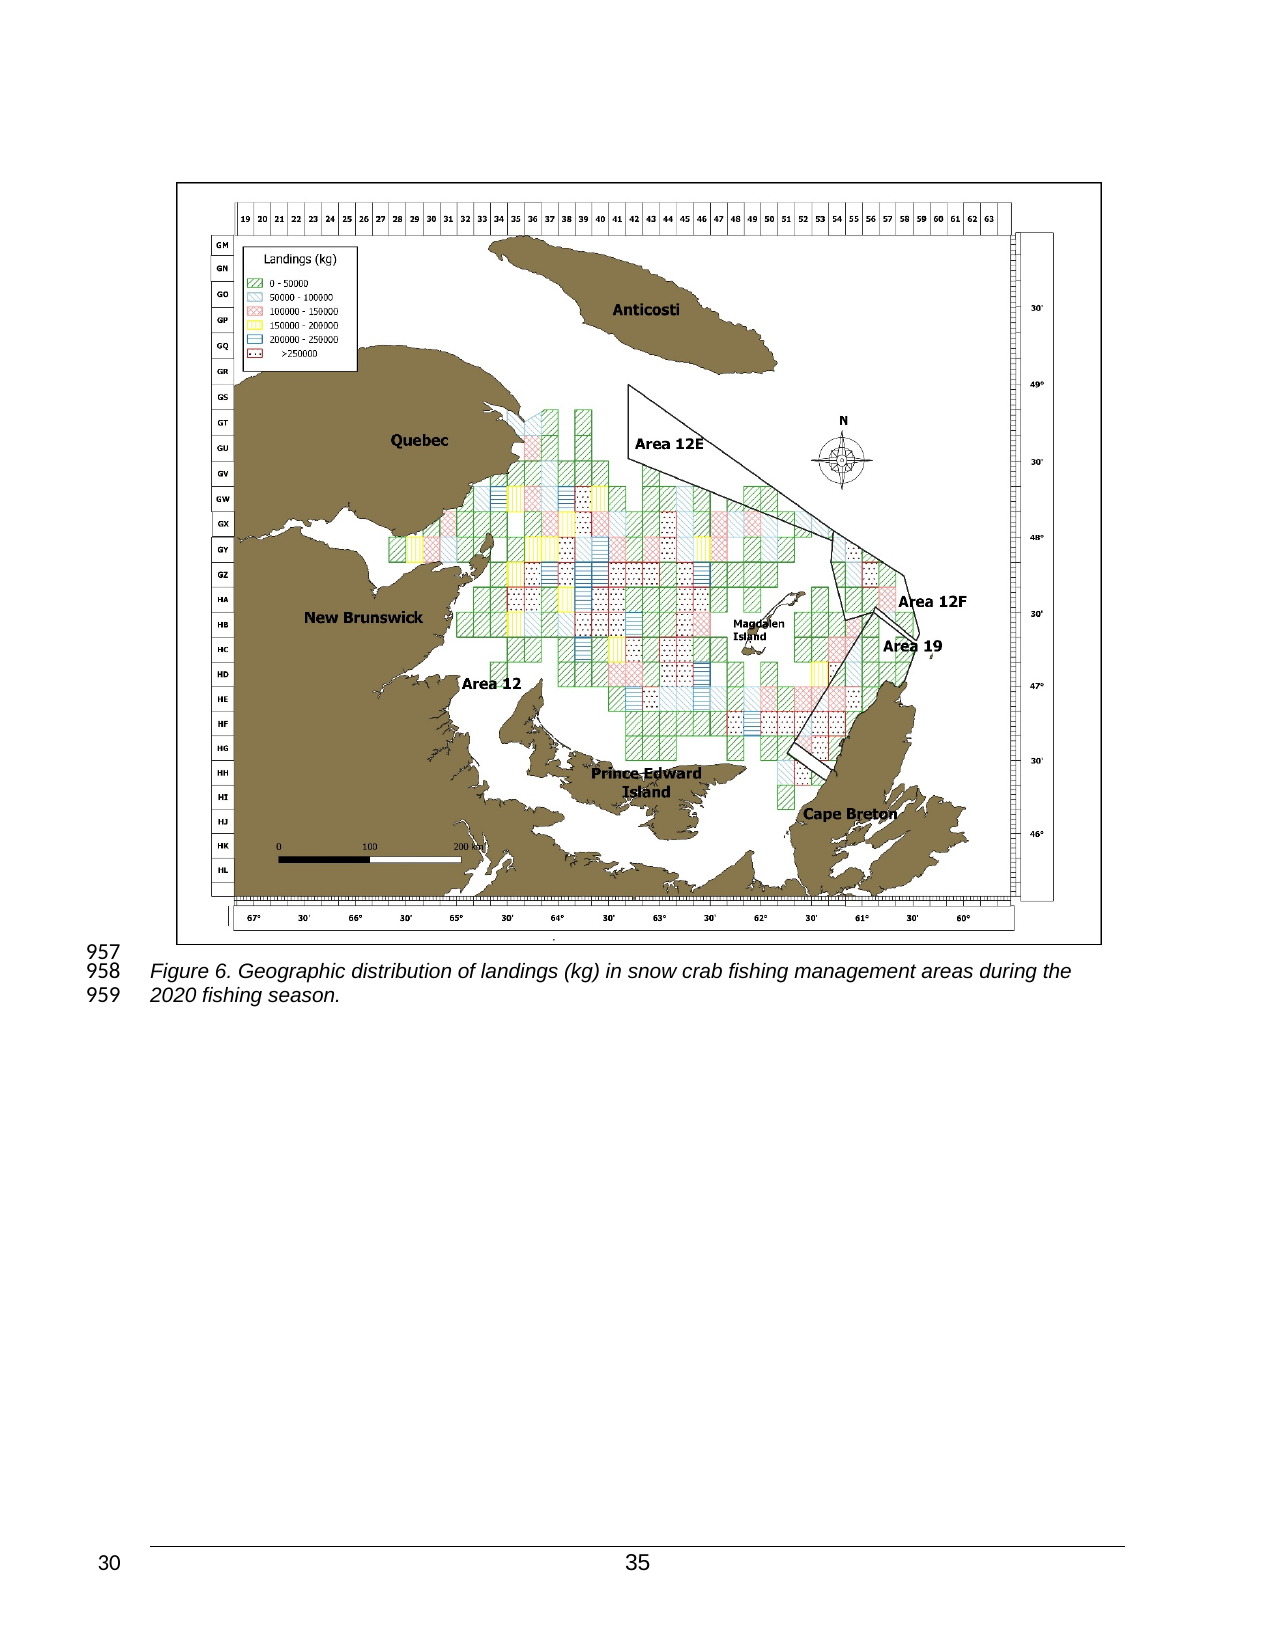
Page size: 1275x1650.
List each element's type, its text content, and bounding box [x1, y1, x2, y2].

text Figure 6. Geographic distribution of landings (kg) in snow crab fishing management areas during the 2020 fishing season. [150, 960, 1125, 1007]
picture [150, 150, 1125, 960]
